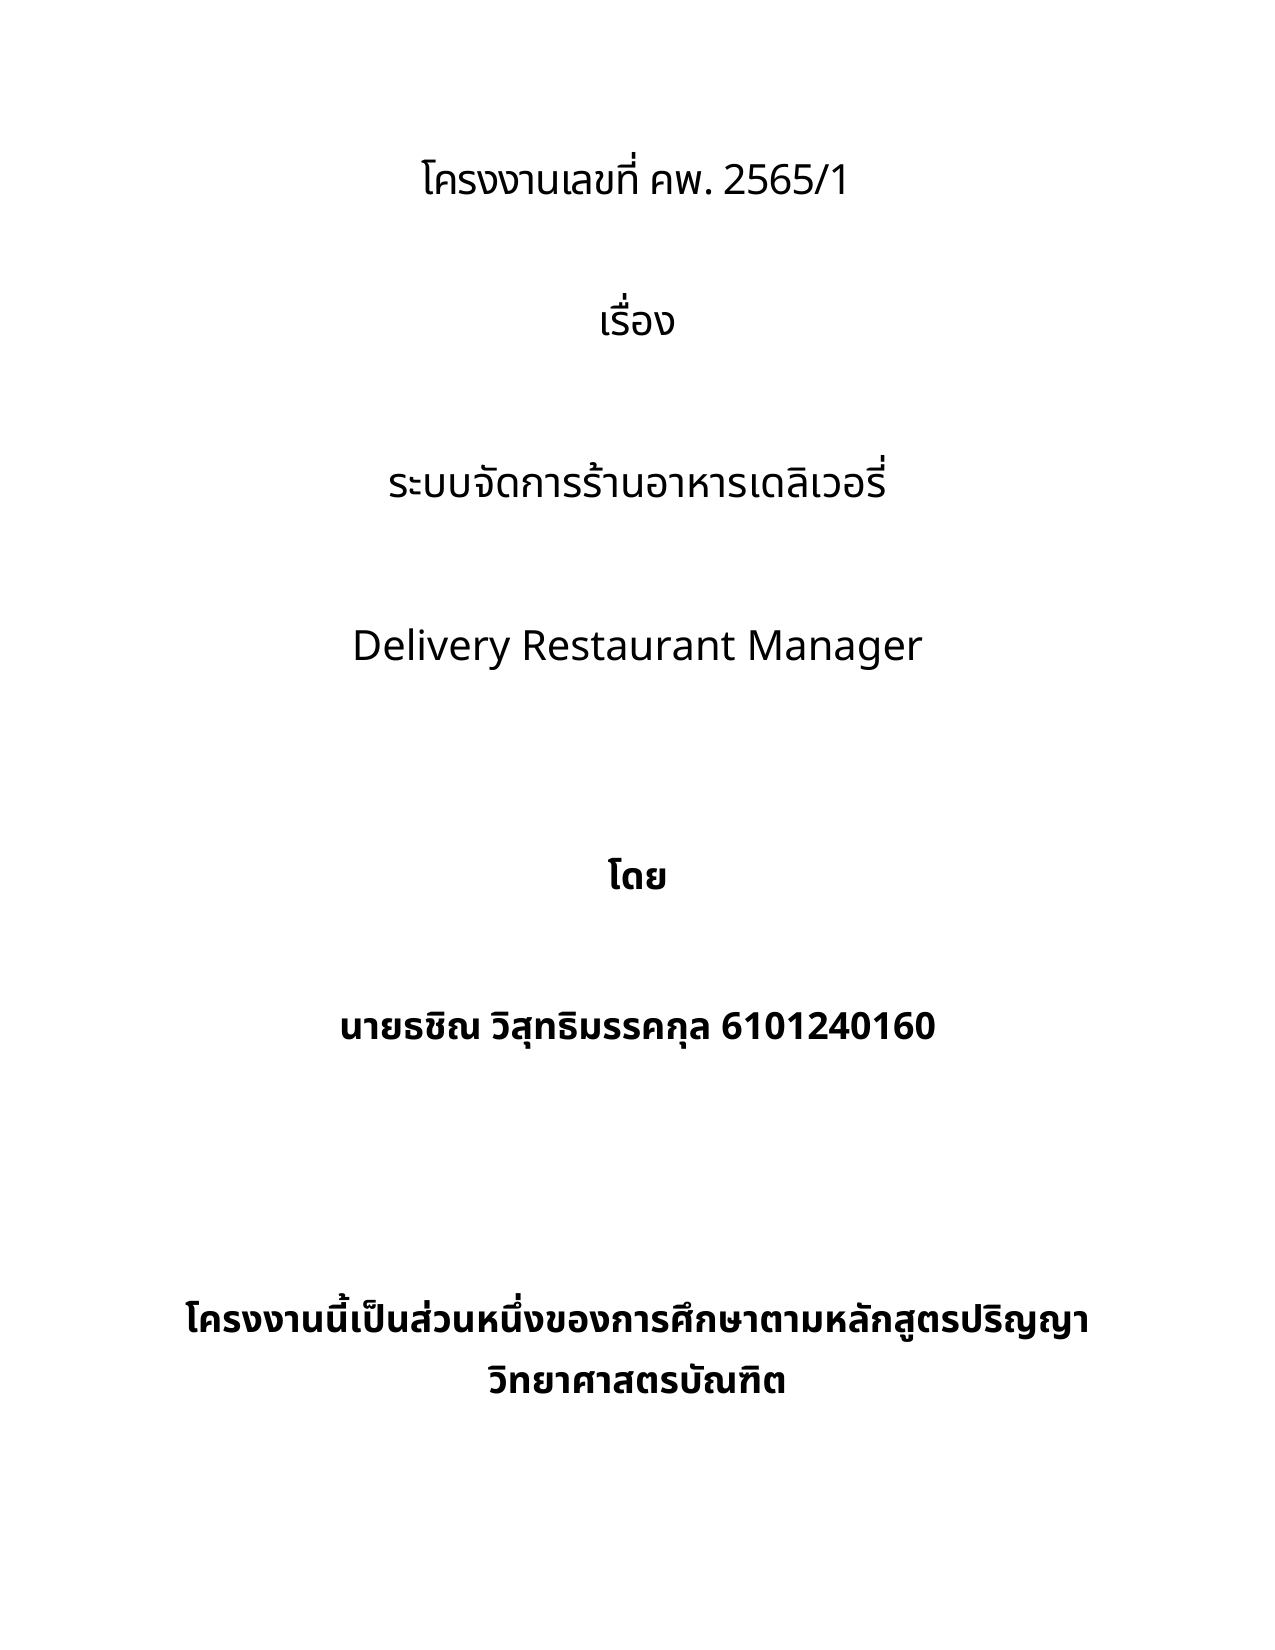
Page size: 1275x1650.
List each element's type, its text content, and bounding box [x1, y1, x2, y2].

text โดย [150, 850, 1125, 907]
title โครงงานเลขที่ คพ. 2565/1 [150, 150, 1125, 213]
text เรื่อง [150, 291, 1125, 354]
text ระบบจัดการร้านอาหารเดลิเวอรี่ [150, 454, 1125, 517]
text โครงงานนี้เป็นส่วนหนึ่งของการศึกษาตามหลักสูตรปริญญาวิทยาศาสตรบัณฑิต [150, 1293, 1125, 1411]
text Delivery Restaurant Manager [150, 616, 1125, 673]
text นายธชิณ วิสุทธิมรรคกุล 6101240160 [150, 999, 1125, 1057]
